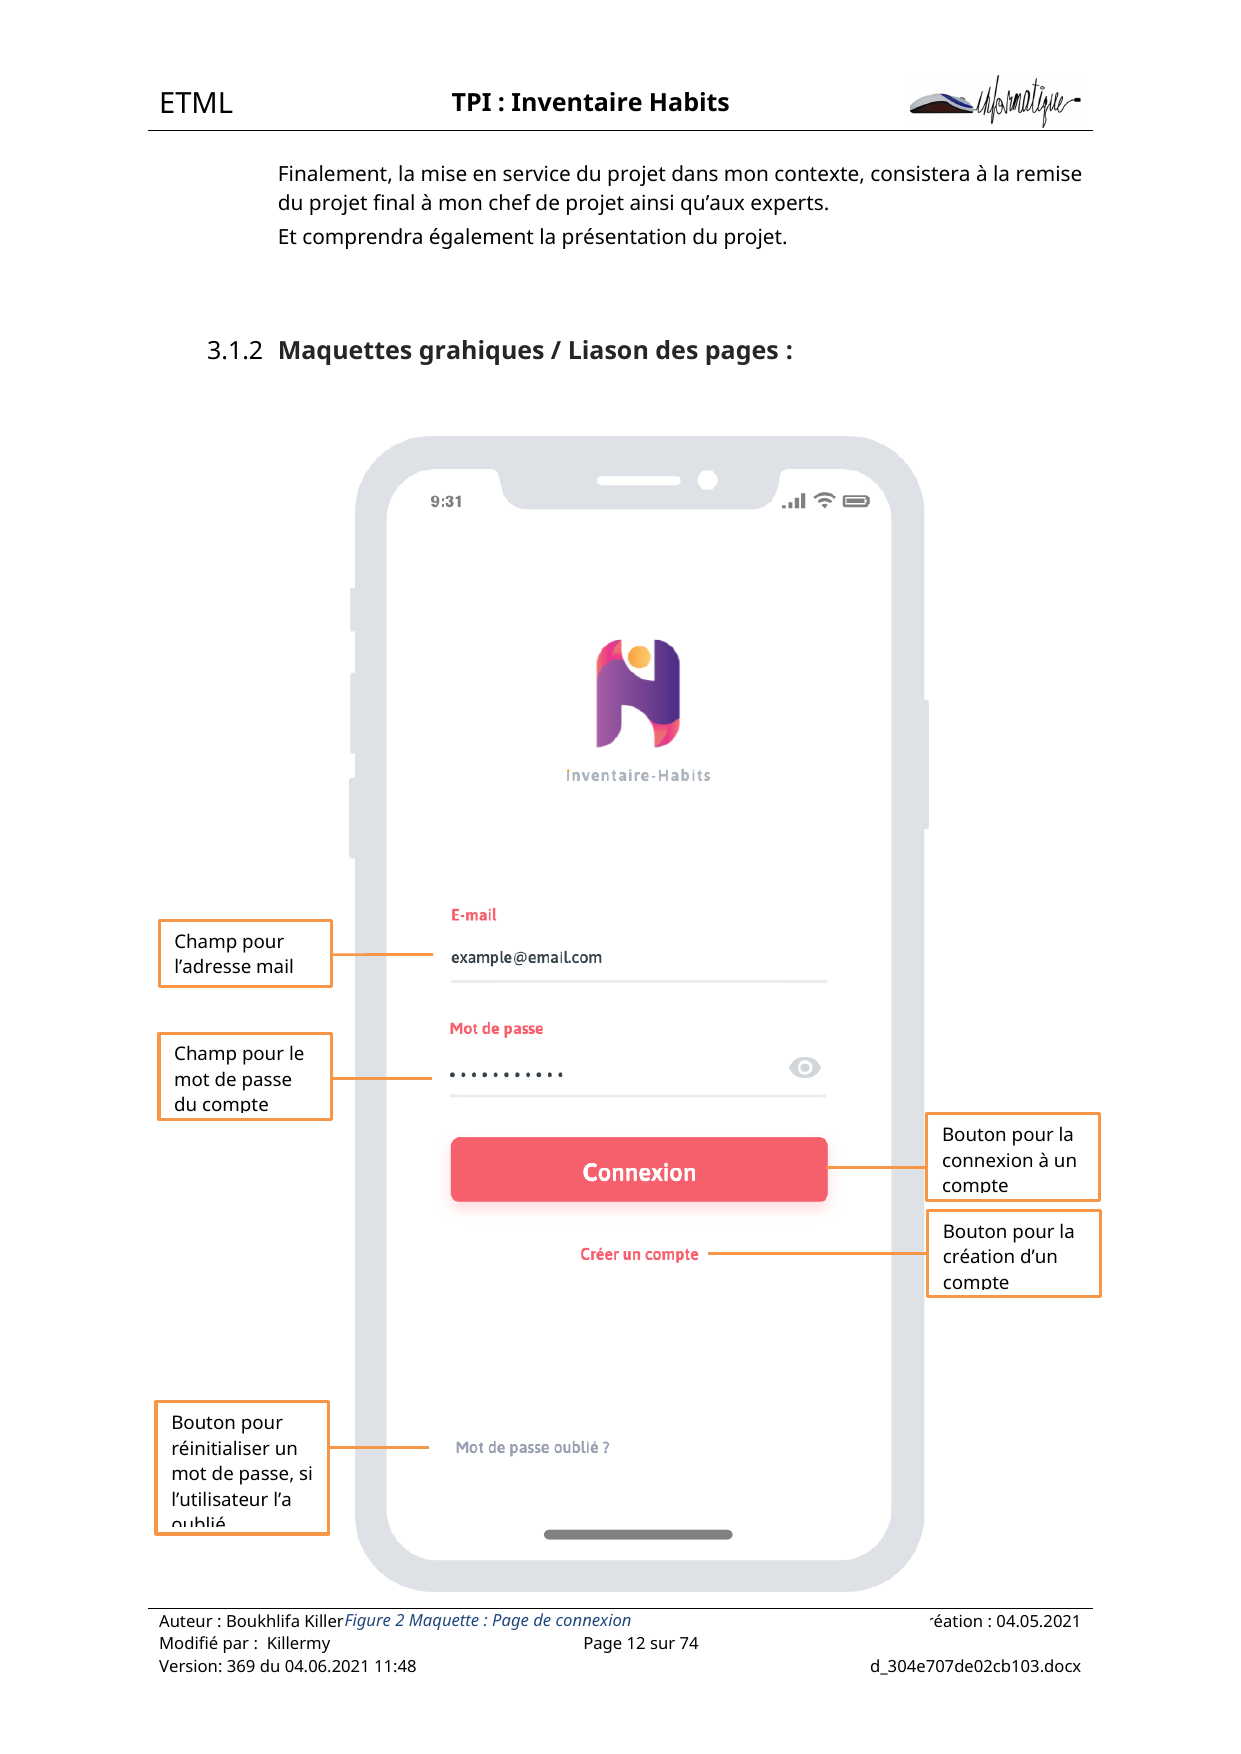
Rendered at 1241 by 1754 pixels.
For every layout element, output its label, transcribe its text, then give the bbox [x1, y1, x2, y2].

subtitle Maquettes grahiques / Liason des pages : [207, 333, 1092, 367]
picture [344, 431, 931, 1600]
picture [909, 75, 1082, 128]
text Finalement, la mise en service du projet dans mon contexte, consistera à la remise du projet final à mon chef de projet ainsi qu’aux experts. [278, 159, 1092, 216]
text Et comprendra également la présentation du projet. [278, 222, 1092, 251]
